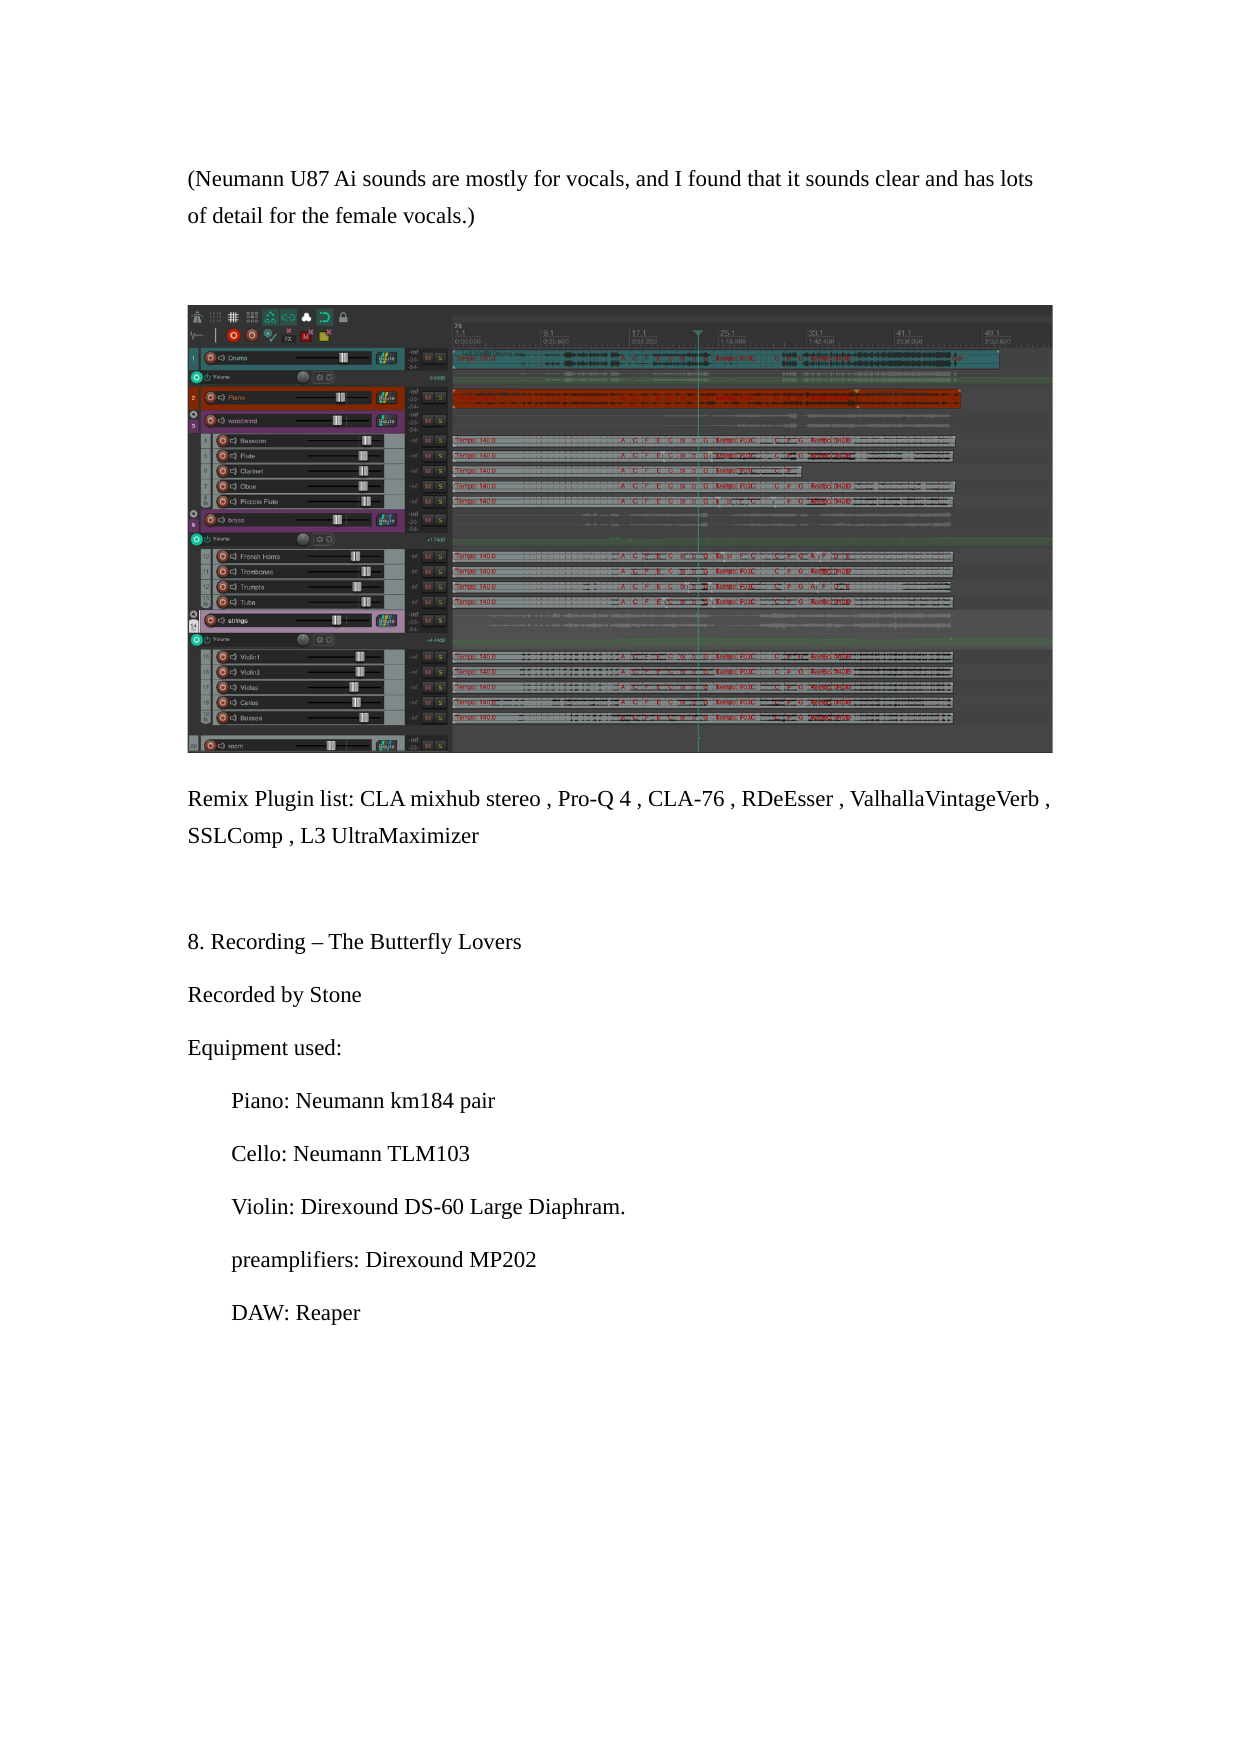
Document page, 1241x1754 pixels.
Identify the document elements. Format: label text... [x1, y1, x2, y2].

picture [187, 305, 1053, 753]
text Equipment used: [187, 1031, 1053, 1063]
text Recorded by Stone [187, 978, 1053, 1011]
text Piano: Neumann km184 pair [187, 1084, 1053, 1117]
text preamplifiers: Direxound MP202 [187, 1243, 1053, 1276]
text 8. Recording – The Butterfly Lovers [187, 925, 1053, 957]
text Remix Plugin list: CLA mixhub stereo , Pro-Q 4 , CLA-76 , RDeEsser , ValhallaVintageVerb , SSLComp , L3 UltraMaximizer [187, 782, 1053, 851]
text Violin: Direxound DS-60 Large Diaphram. [187, 1190, 1053, 1223]
text DAW: Reaper [187, 1296, 1053, 1329]
text (Neumann U87 Ai sounds are mostly for vocals, and I found that it sounds clear and has lots of detail for the female vocals.) [187, 162, 1053, 232]
text Cello: Neumann TLM103 [187, 1137, 1053, 1169]
